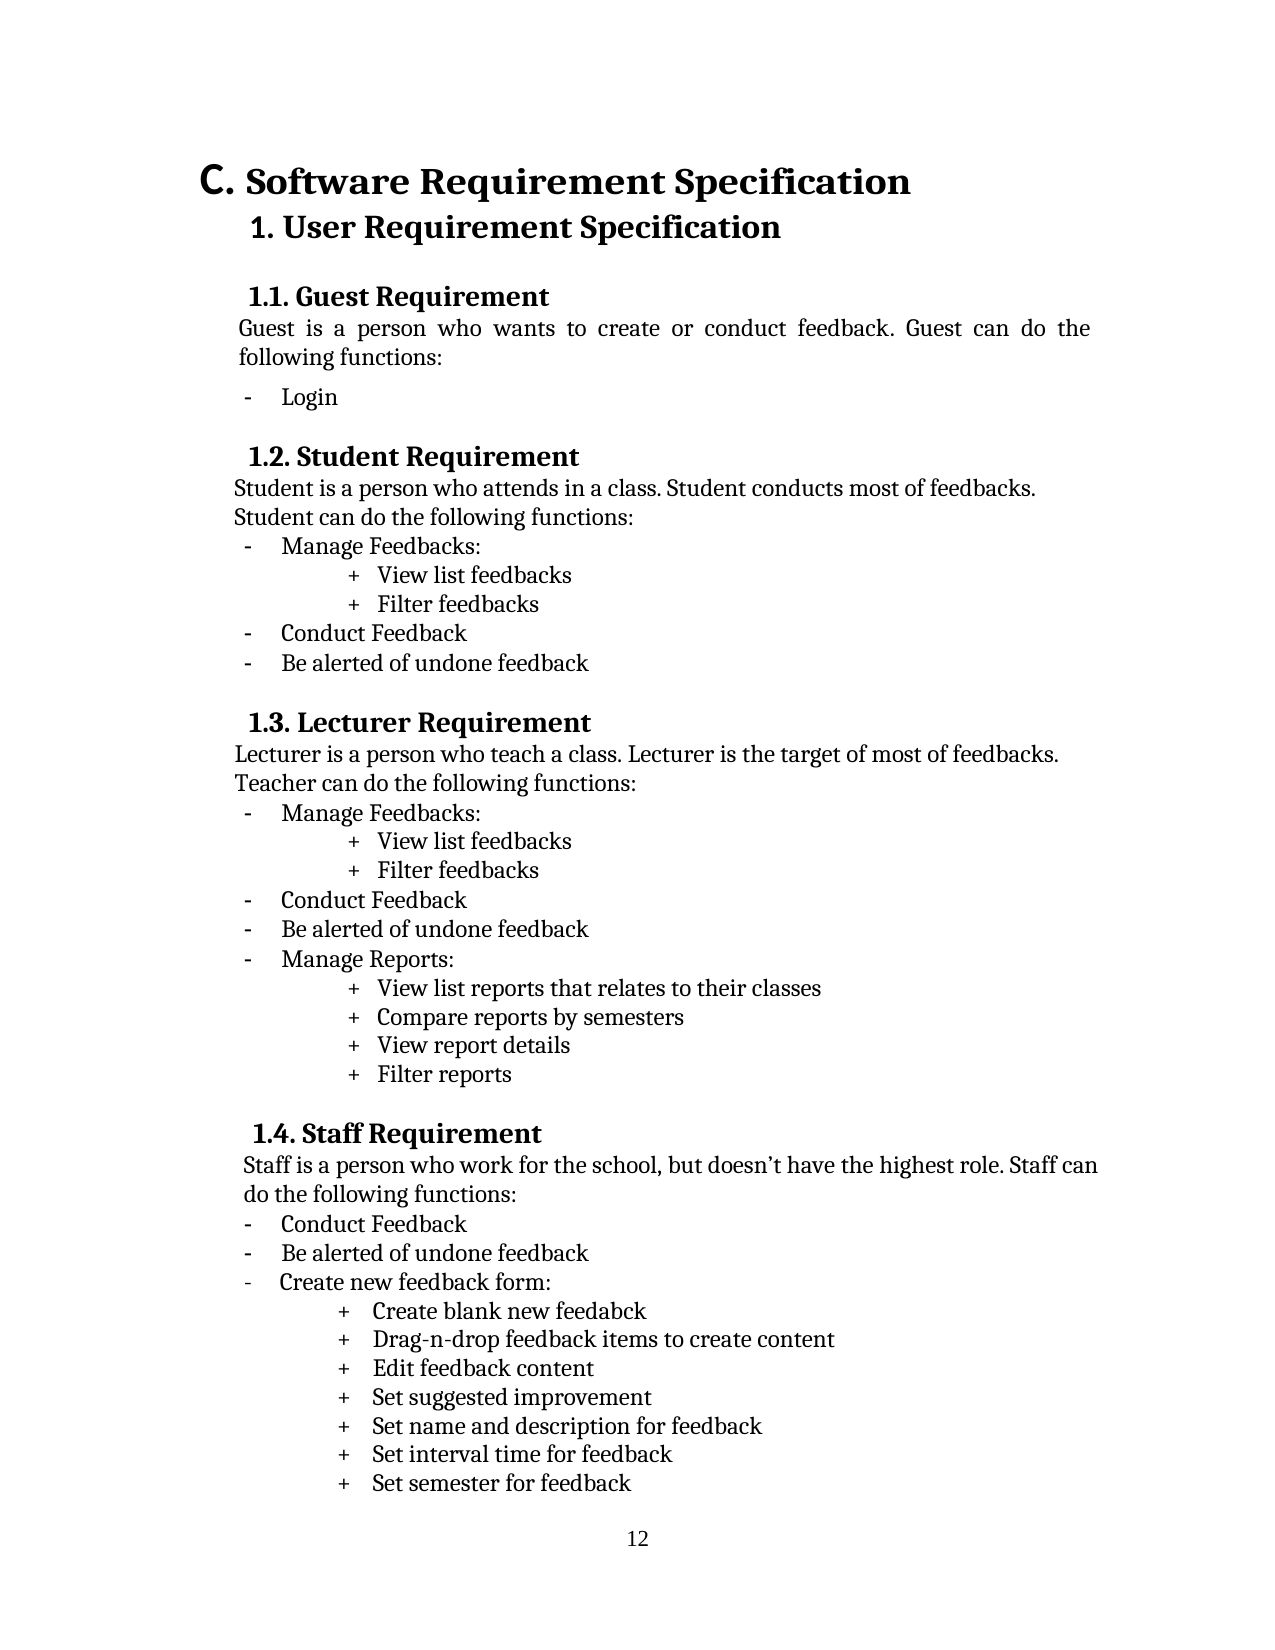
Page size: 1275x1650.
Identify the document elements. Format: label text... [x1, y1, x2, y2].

list Conduct Feedback [244, 618, 1091, 648]
list Conduct Feedback [244, 1208, 1091, 1238]
list + View list reports that relates to their classes [347, 974, 1091, 1002]
text + Drag-n-drop feedback items to create content [309, 1325, 1125, 1354]
list + View list feedbacks [347, 561, 1091, 589]
list Be alerted of undone feedback [244, 648, 1125, 678]
text Guest is a person who wants to create or conduct feedback. Guest can do the following functions: [238, 314, 1091, 371]
list Software Requirement Specification [199, 150, 1125, 206]
list Staff is a person who work for the school, but doesn’t have the highest role. Staff can do the following functions: [244, 1151, 1125, 1208]
list Manage Feedbacks: [244, 797, 1091, 827]
list Manage Feedbacks: [244, 531, 1091, 561]
list + View report details [347, 1031, 1091, 1060]
list Be alerted of undone feedback [244, 1238, 1125, 1268]
text + Set semester for feedback [309, 1469, 1125, 1498]
text - Create new feedback form: [150, 1268, 1125, 1297]
text + Set interval time for feedback [309, 1440, 1125, 1469]
list Be alerted of undone feedback [244, 914, 1125, 944]
list User Requirement Specification [249, 206, 1125, 247]
text + Create blank new feedabck [309, 1297, 1125, 1325]
text + Edit feedback content [309, 1354, 1125, 1383]
list + Compare reports by semesters [347, 1002, 1091, 1031]
list Staff Requirement [244, 1117, 1125, 1151]
list Login [244, 382, 1125, 411]
text + Set suggested improvement [309, 1383, 1125, 1412]
list Guest Requirement [249, 280, 844, 314]
list + Filter reports [347, 1060, 1091, 1089]
list Manage Reports: [244, 944, 1091, 974]
text Student is a person who attends in a class. Student conducts most of feedbacks. Student can do the following functions: [234, 474, 1091, 531]
text Lecturer is a person who teach a class. Lecturer is the target of most of feedbacks. Teacher can do the following functions: [234, 740, 1091, 797]
text + Set name and description for feedback [309, 1412, 1125, 1440]
list Lecturer Requirement [249, 706, 856, 740]
list Conduct Feedback [244, 885, 1091, 914]
list Student Requirement [249, 440, 856, 474]
list + Filter feedbacks [347, 589, 1091, 618]
list + View list feedbacks [347, 827, 1091, 856]
list + Filter feedbacks [347, 856, 1091, 885]
